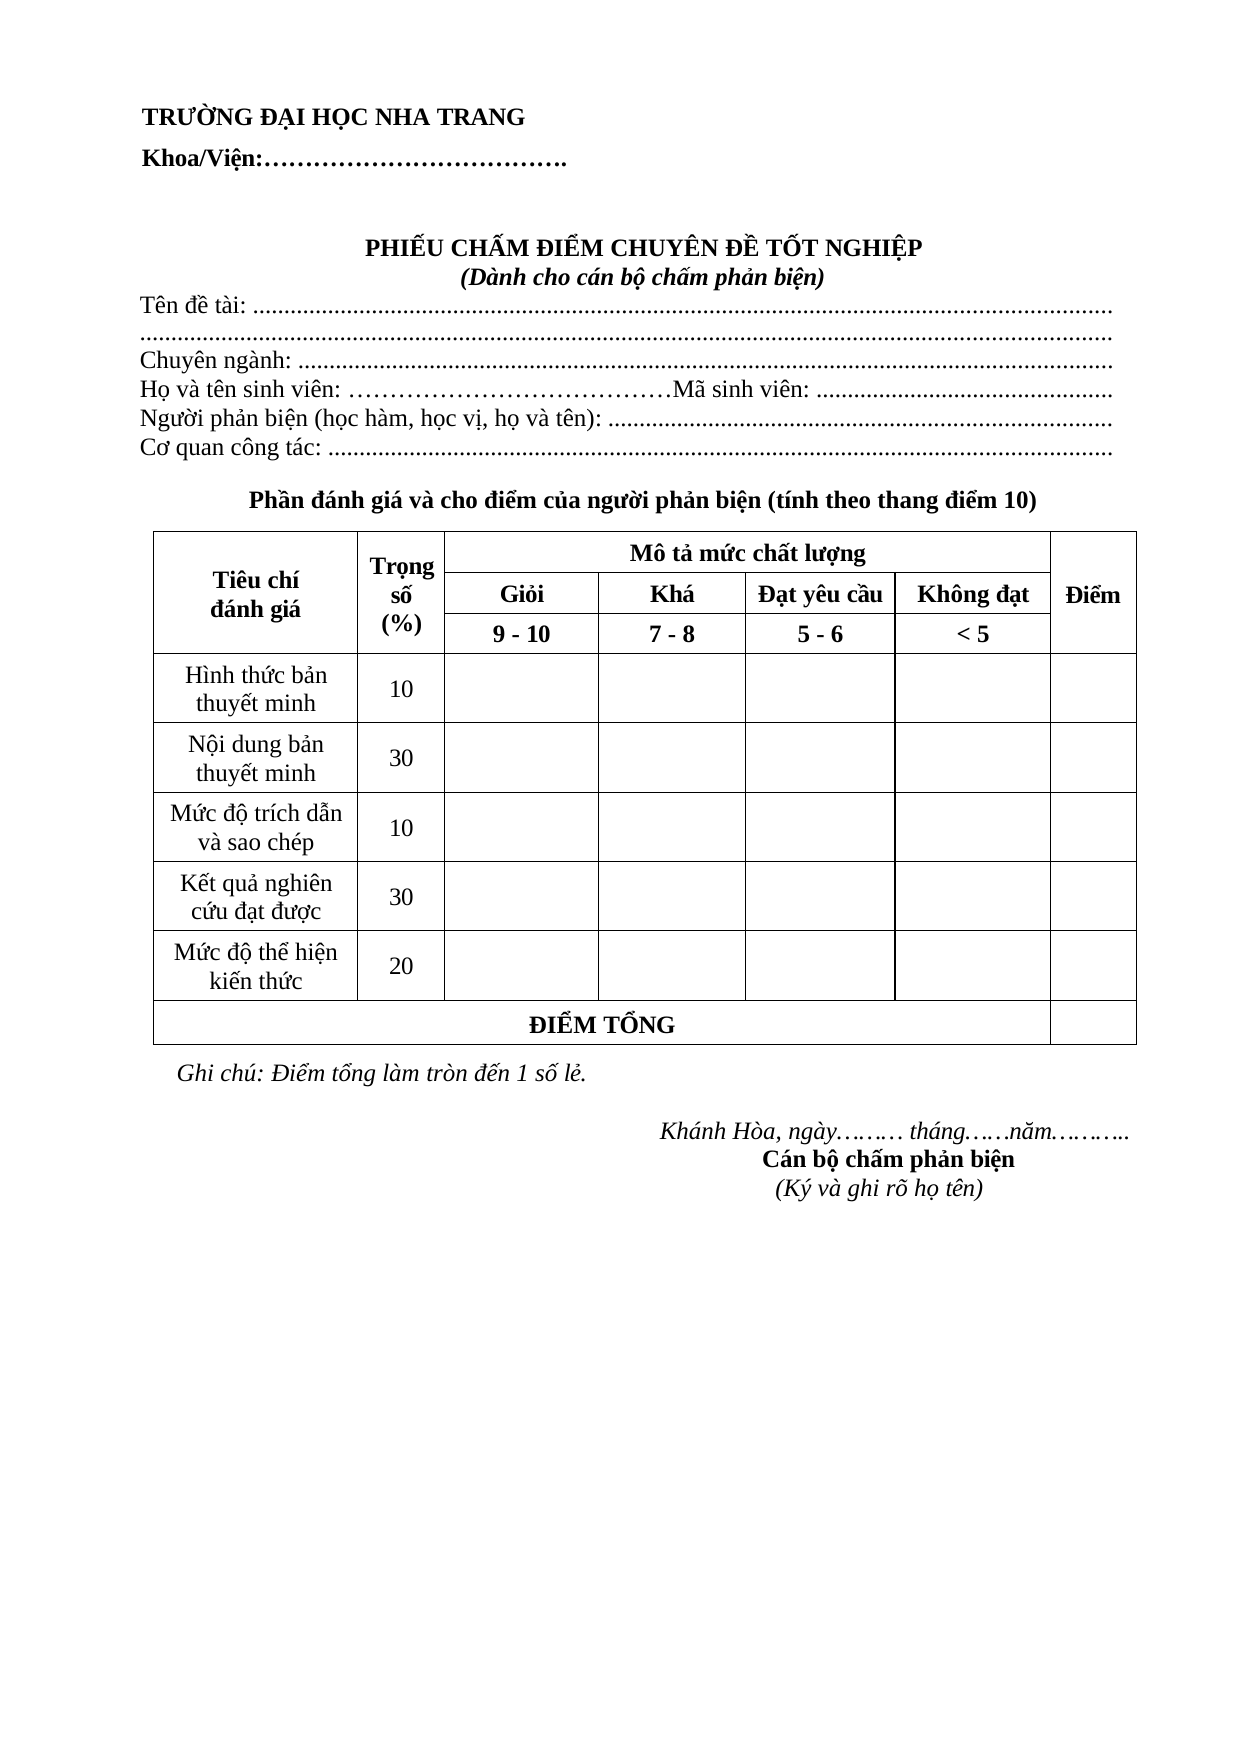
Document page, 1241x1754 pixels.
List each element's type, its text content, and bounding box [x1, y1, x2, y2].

table_cell [445, 931, 598, 999]
table_cell Đạt yêu cầu [746, 573, 894, 612]
text Phần đánh giá và cho điểm của người phản biện (tính theo thang điểm 10) [139, 486, 1146, 514]
table_cell [599, 723, 745, 792]
text Cơ quan công tác: [139, 432, 1146, 461]
table_cell [445, 723, 598, 792]
table_cell [599, 793, 745, 861]
table_cell Hình thức bản thuyết minh [154, 654, 357, 722]
table_cell [599, 862, 745, 930]
table_cell 30 [358, 723, 444, 792]
text (Ký và ghi rõ họ tên) [775, 1173, 1146, 1202]
text Người phản biện (học hàm, học vị, họ và tên): [139, 403, 1146, 432]
table_cell [896, 793, 1050, 861]
table_cell [896, 862, 1050, 930]
table_cell Nội dung bản thuyết minh [154, 723, 357, 792]
table_cell Mức độ thể hiện kiến thức [154, 931, 357, 999]
text Họ và tên sinh viên: …………………………………Mã sinh viên: [139, 374, 1146, 403]
table_cell 9 - 10 [445, 614, 598, 653]
subtitle PHIẾU CHẤM ĐIỂM CHUYÊN ĐỀ TỐT NGHIỆP [141, 233, 1146, 262]
table_cell 10 [358, 654, 444, 722]
table_cell 20 [358, 931, 444, 999]
table_cell ĐIỂM TỔNG [154, 1001, 1050, 1044]
table_cell Kết quả nghiên cứu đạt được [154, 862, 357, 930]
table_cell [1051, 793, 1136, 861]
table_cell [445, 654, 598, 722]
table_cell Giỏi [445, 573, 598, 612]
table_cell 30 [358, 862, 444, 930]
table_cell Không đạt [896, 573, 1050, 612]
table_header Tiêu chí đánh giá [154, 532, 357, 653]
text Khánh Hòa, ngày……… tháng……năm……….. [659, 1116, 1146, 1144]
table_cell [746, 793, 894, 861]
text Chuyên ngành: [139, 346, 1146, 374]
table_cell 10 [358, 793, 444, 861]
table_cell Khá [599, 573, 745, 612]
table_cell [1051, 1001, 1136, 1044]
table_cell [746, 723, 894, 792]
table_cell [896, 931, 1050, 999]
table_cell [1051, 654, 1136, 722]
text Ghi chú: Điểm tổng làm tròn đến 1 số lẻ. [176, 1058, 1146, 1087]
table_cell [445, 793, 598, 861]
table_cell [599, 654, 745, 722]
table_cell 7 - 8 [599, 614, 745, 653]
table_cell [1051, 931, 1136, 999]
table_cell [445, 862, 598, 930]
table_header Mô tả mức chất lượng [445, 532, 1050, 572]
table_cell [1051, 862, 1136, 930]
table_cell [1051, 723, 1136, 792]
table_cell [896, 654, 1050, 722]
table_cell [746, 862, 894, 930]
table_cell [746, 654, 894, 722]
subtitle Cán bộ chấm phản biện [762, 1144, 1146, 1173]
table_cell 5 - 6 [746, 614, 894, 653]
text Tên đề tài: [139, 291, 1146, 319]
table_cell Mức độ trích dẫn và sao chép [154, 793, 357, 861]
table_cell [746, 931, 894, 999]
table_cell [896, 723, 1050, 792]
table_header Điểm [1051, 532, 1136, 653]
subtitle (Dành cho cán bộ chấm phản biện) [141, 262, 1146, 291]
table_cell [599, 931, 745, 999]
table_header Trọng số (%) [358, 532, 444, 653]
table_cell < 5 [896, 614, 1050, 653]
